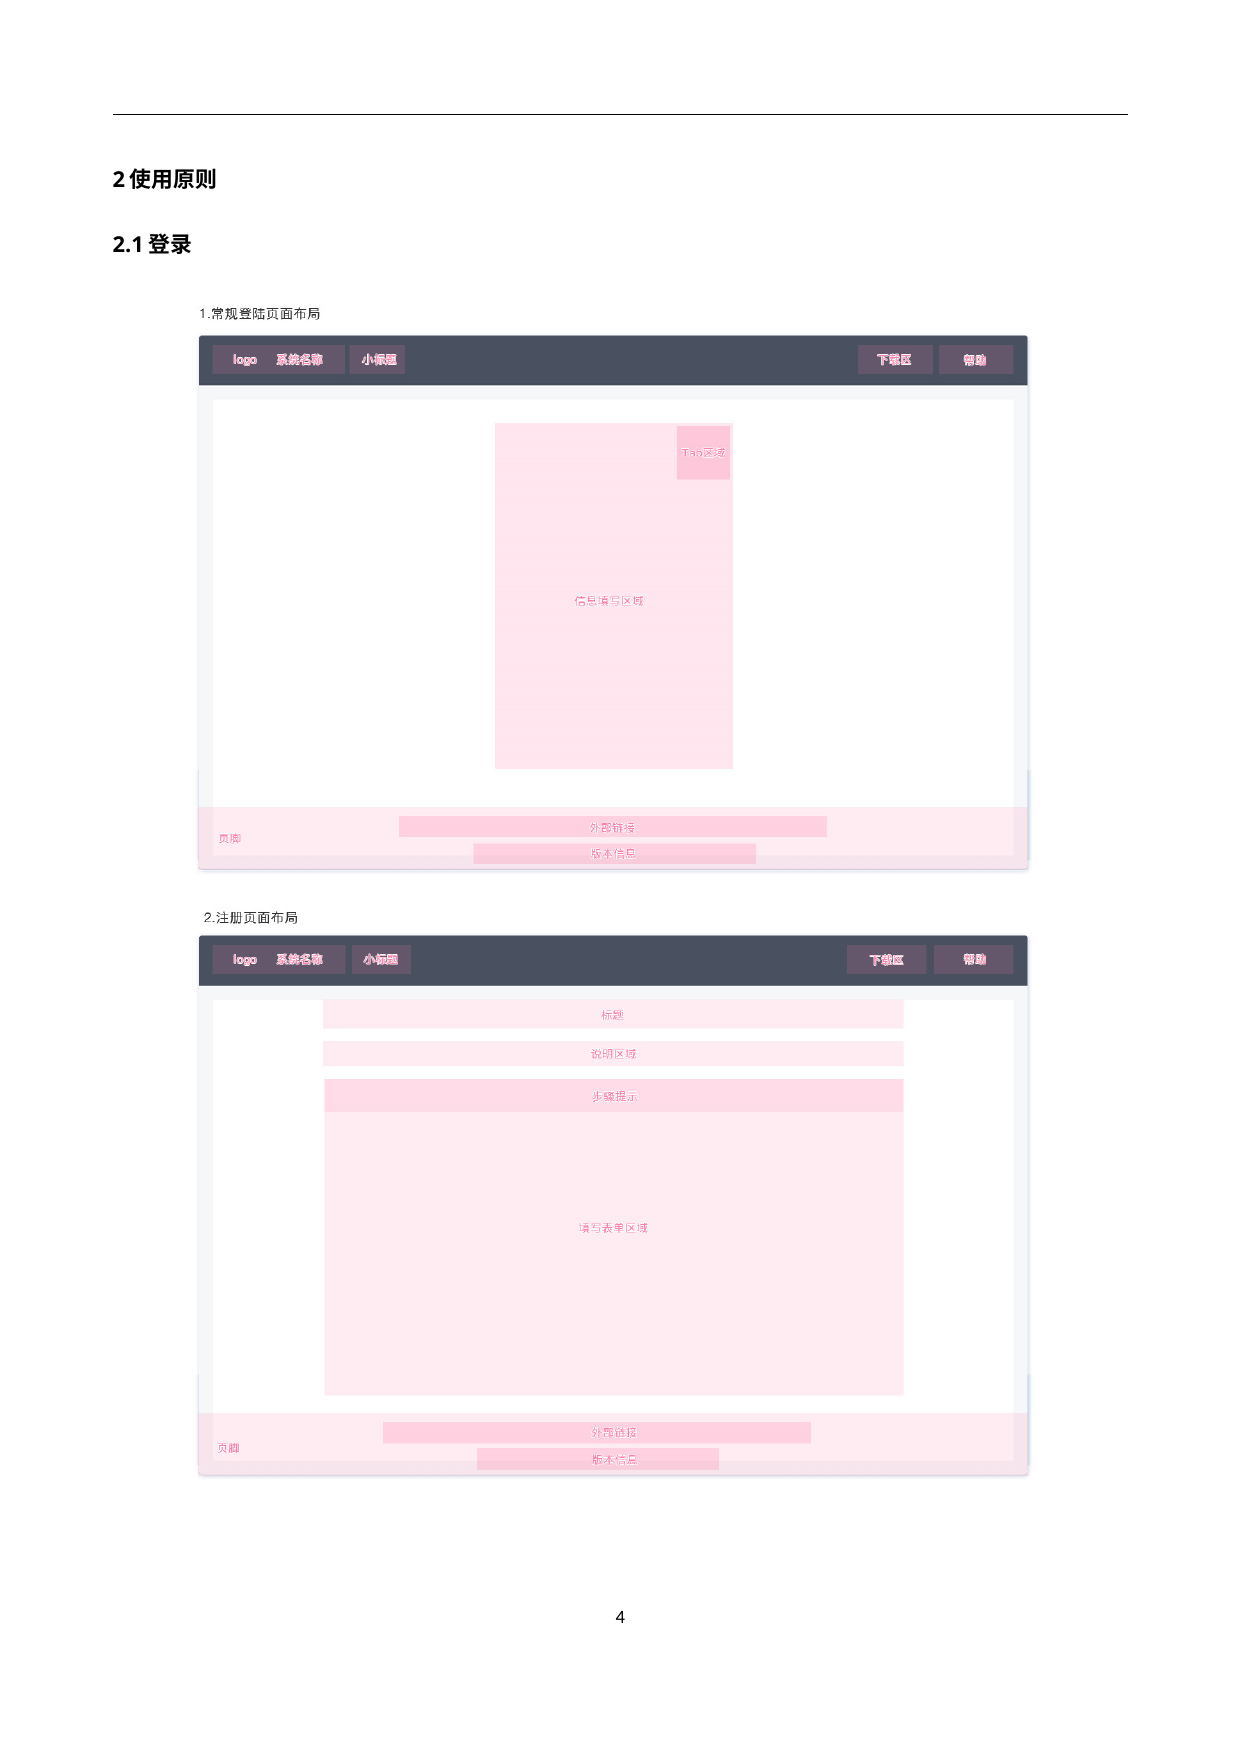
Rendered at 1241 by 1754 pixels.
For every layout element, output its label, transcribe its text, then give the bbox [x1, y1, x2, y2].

subtitle 2.1登录 [112, 227, 1128, 259]
subtitle 2使用原则 [112, 162, 1128, 194]
picture [112, 291, 1114, 1530]
